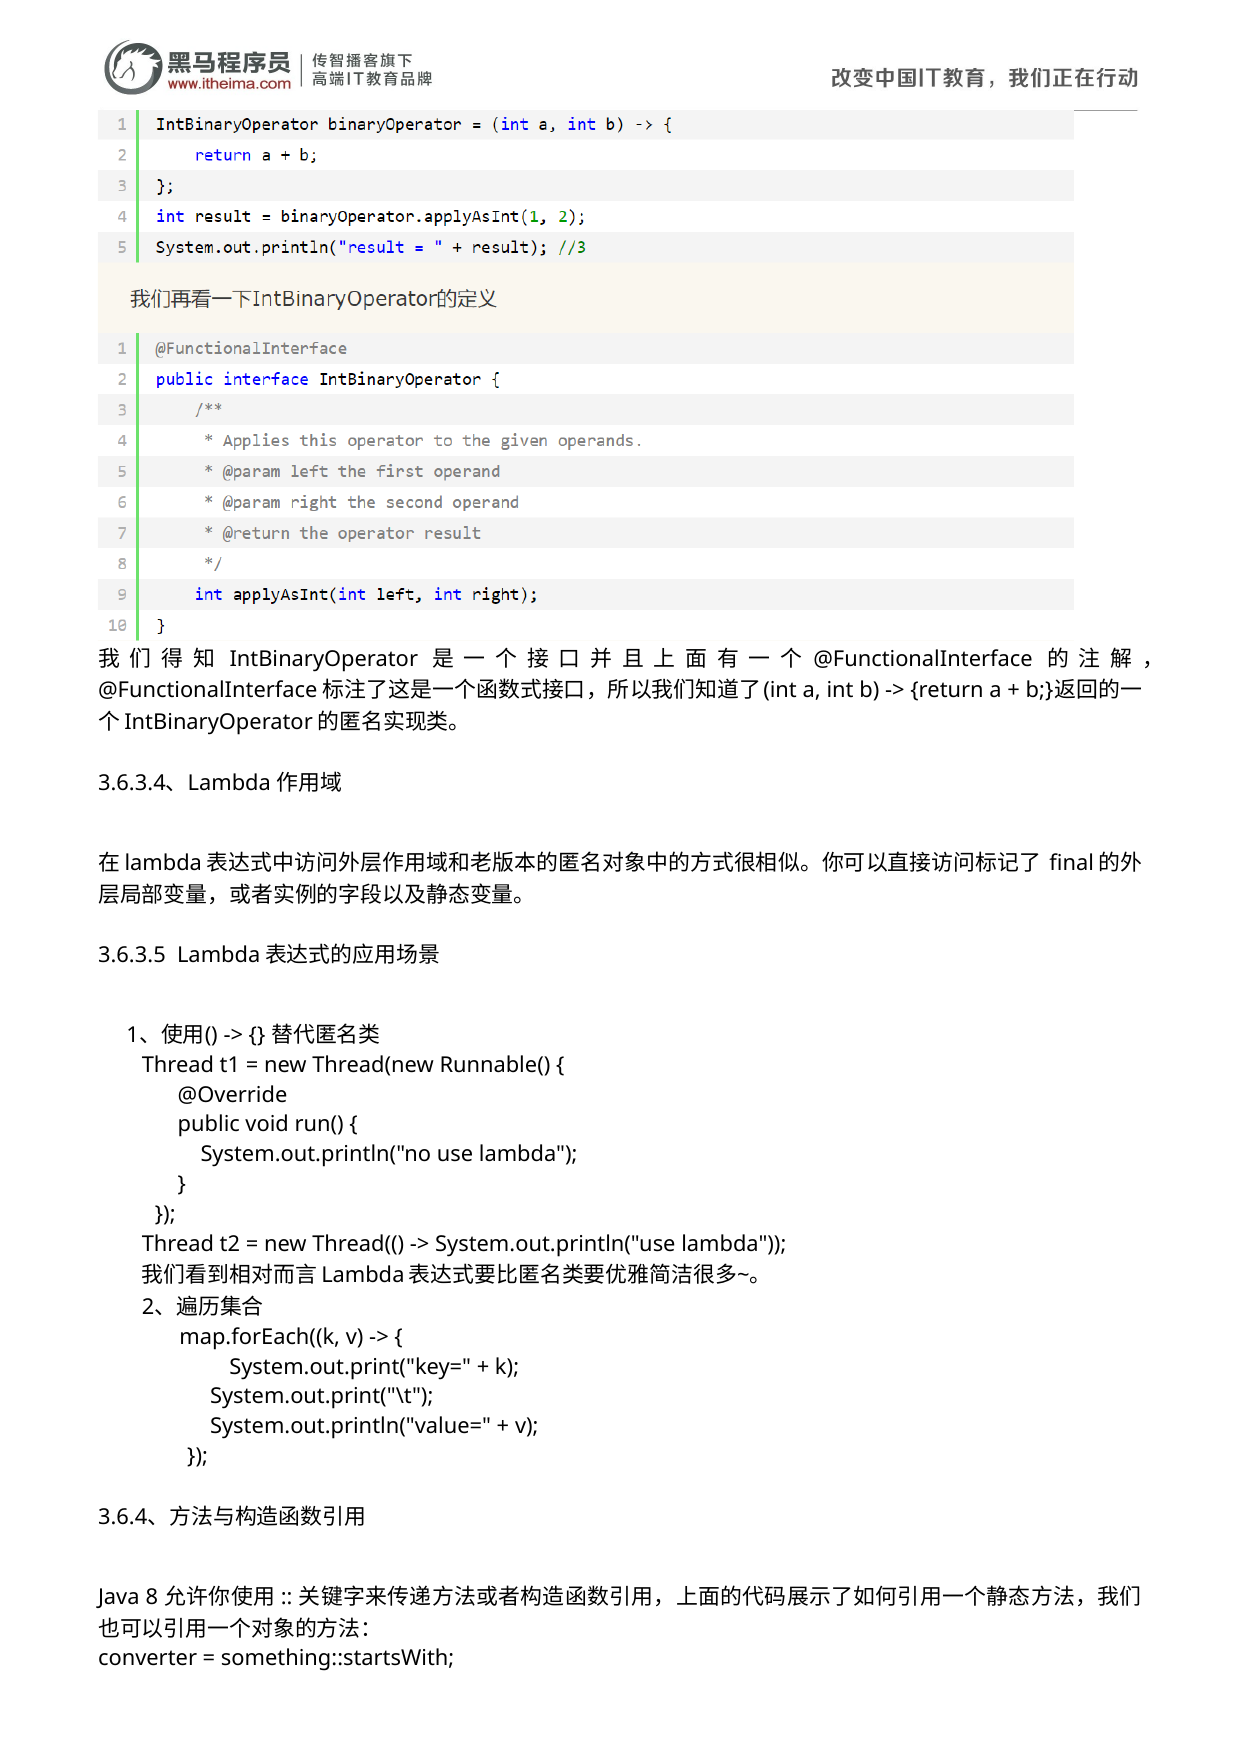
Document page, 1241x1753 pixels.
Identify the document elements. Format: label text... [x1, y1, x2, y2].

text System.out.println("value=" + v); [142, 1410, 1142, 1440]
text 2、遍历集合 [98, 1289, 1142, 1321]
text public void run() { [98, 1108, 1142, 1138]
text } [98, 1168, 1142, 1198]
text 在lambda表达式中访问外层作用域和老版本的匿名对象中的方式很相似。你可以直接访问标记了final的外层局部变量，或者实例的字段以及静态变量。 [98, 845, 1142, 908]
text 我们看到相对而言Lambda表达式要比匿名类要优雅简洁很多~。 [98, 1257, 1142, 1289]
text Java 8 允许你使用 :: 关键字来传递方法或者构造函数引用，上面的代码展示了如何引用一个静态方法，我们也可以引用一个对象的方法： [98, 1579, 1142, 1642]
text System.out.print("key=" + k); [142, 1351, 1142, 1381]
text System.out.print("\t"); [142, 1381, 1142, 1410]
text map.forEach((k, v) -> { [142, 1321, 1142, 1351]
text System.out.println("no use lambda"); [98, 1138, 1142, 1168]
subtitle 3.6.4、方法与构造函数引用 [98, 1499, 1142, 1531]
text Thread t1 = new Thread(new Runnable() { [98, 1049, 1142, 1079]
picture [97, 38, 1140, 641]
text 我们得知IntBinaryOperator是一个接口并且上面有一个@FunctionalInterface的注解，@FunctionalInterface标注了这是一个函数式接口，所以我们知道了(int a, int b) -> {return a + b;}返回的一个IntBinaryOperator的匿名实现类。 [98, 641, 1142, 736]
text Thread t2 = new Thread(() -> System.out.println("use lambda")); [98, 1228, 1142, 1257]
subtitle 3.6.3.5 Lambda表达式的应用场景 [98, 937, 1142, 969]
subtitle 3.6.3.4、Lambda 作用域 [98, 765, 1142, 797]
text @Override [98, 1079, 1142, 1108]
text }); [142, 1440, 1142, 1470]
text }); [98, 1198, 1142, 1228]
text 1、使用() -> {} 替代匿名类 [98, 1017, 1142, 1049]
text converter = something::startsWith; [98, 1642, 1142, 1672]
